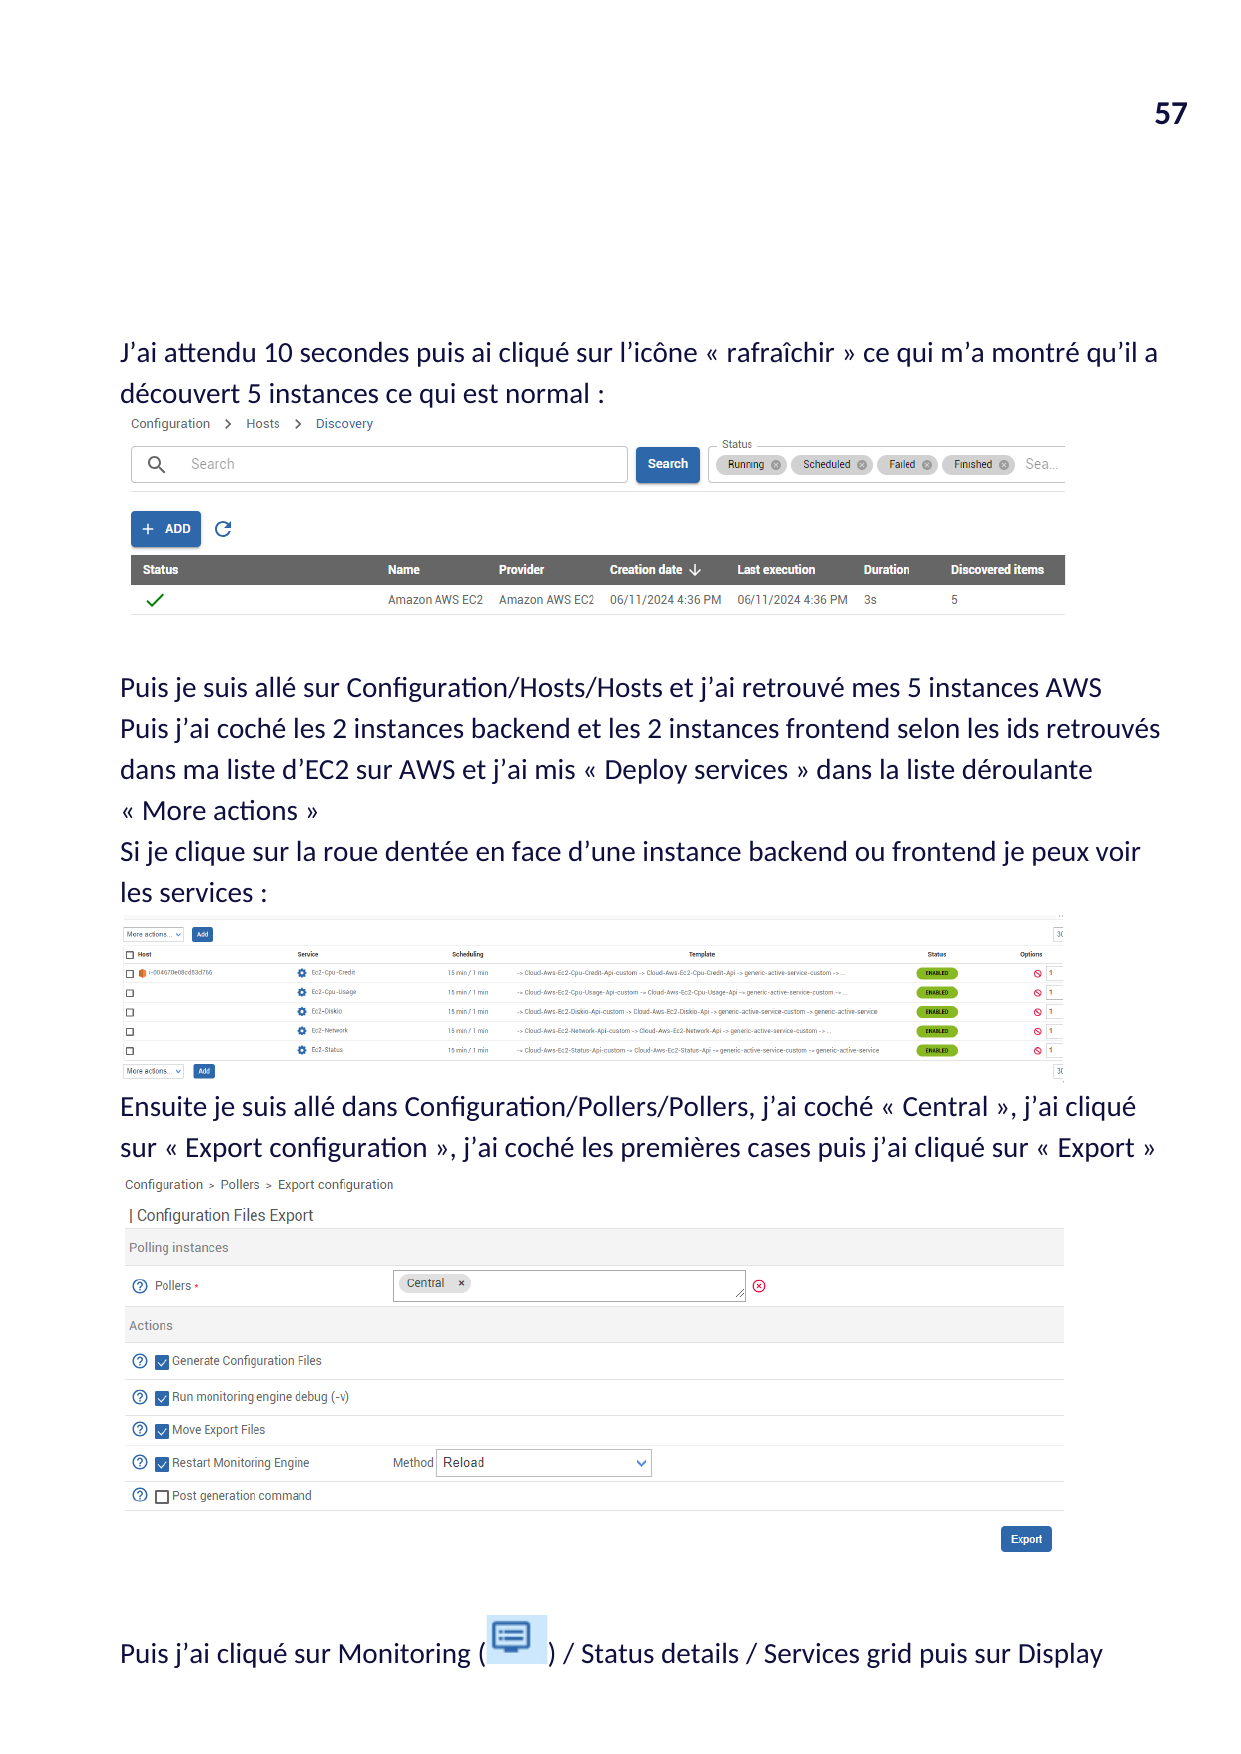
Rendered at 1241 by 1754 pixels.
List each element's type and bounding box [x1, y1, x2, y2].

picture [120, 415, 1066, 665]
table_cell [120, 334, 1168, 1671]
picture [120, 1169, 1064, 1611]
picture [120, 915, 1064, 1083]
picture [486, 1615, 548, 1664]
